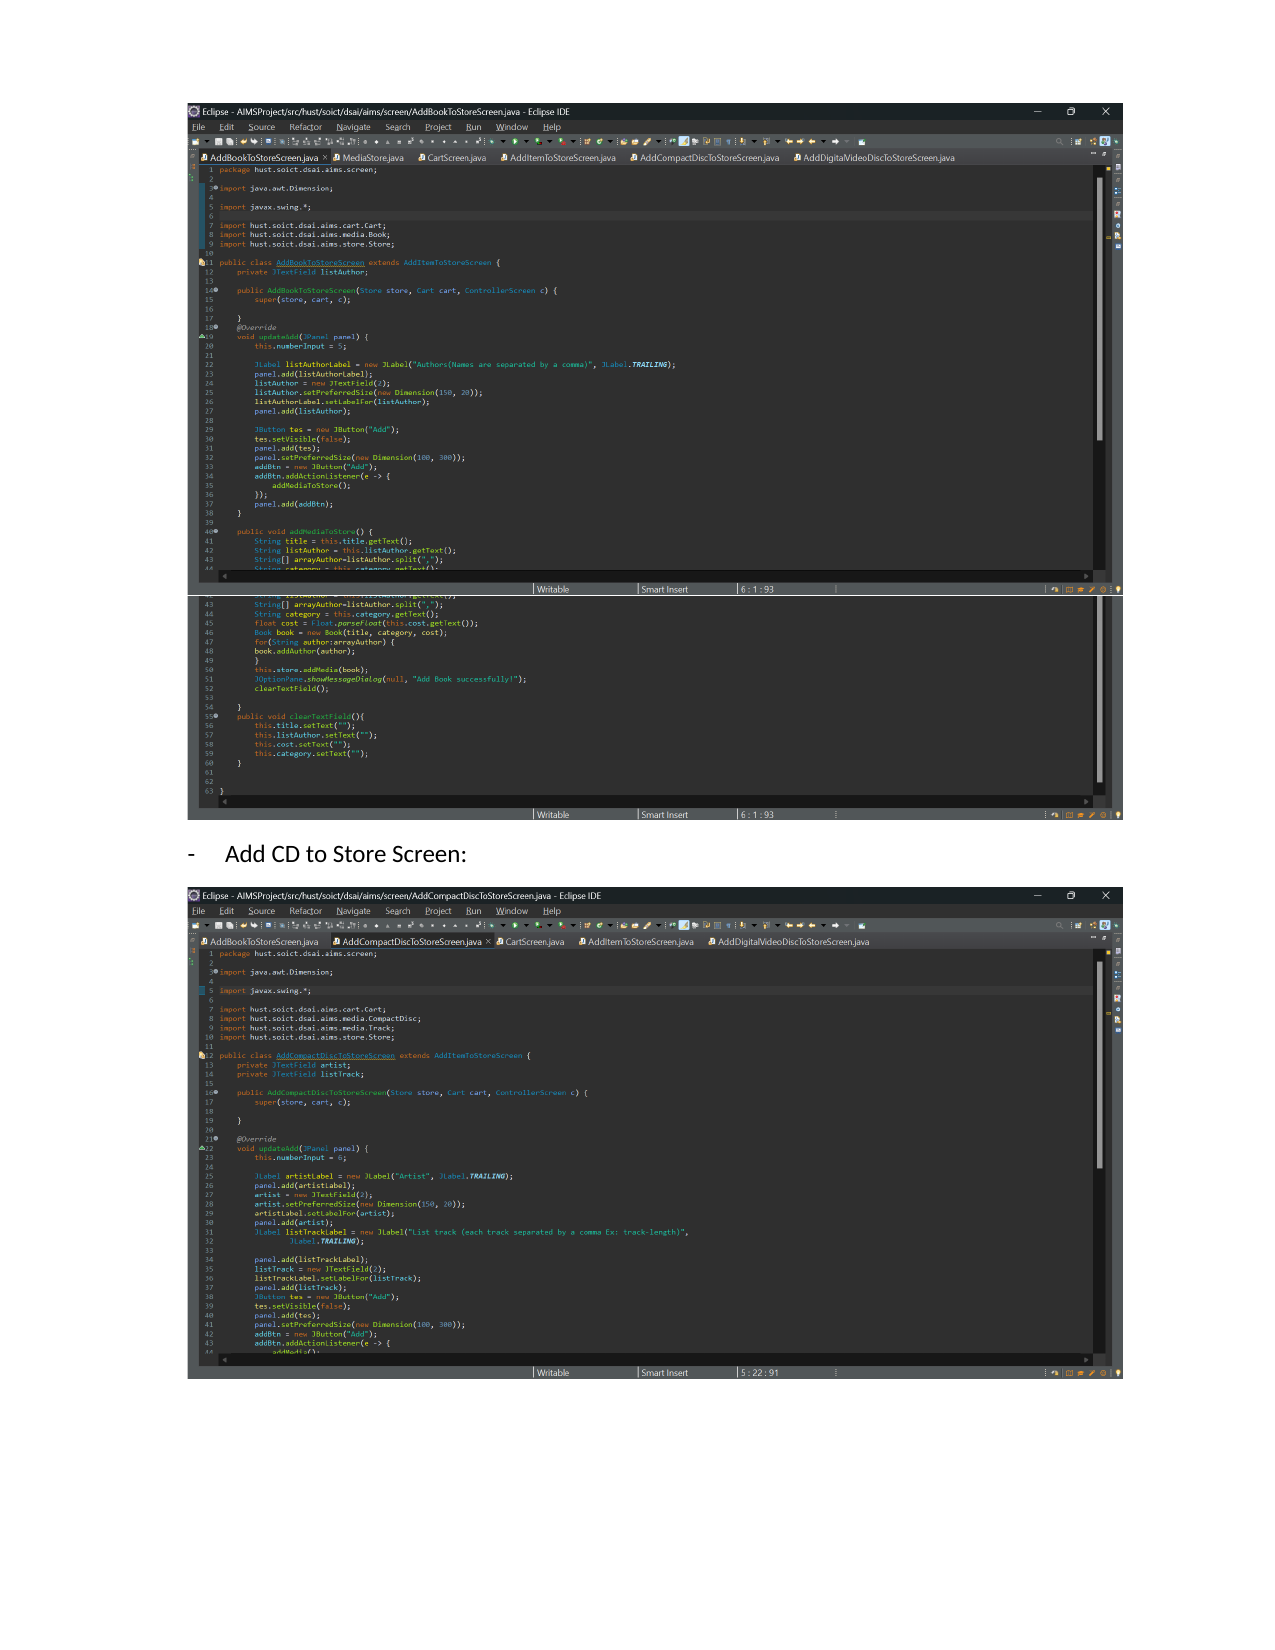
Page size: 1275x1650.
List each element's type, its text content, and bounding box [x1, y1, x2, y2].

list Add CD to Store Screen: [187, 838, 1125, 868]
picture [187, 887, 1123, 1379]
picture [187, 596, 1123, 820]
picture [187, 103, 1123, 595]
